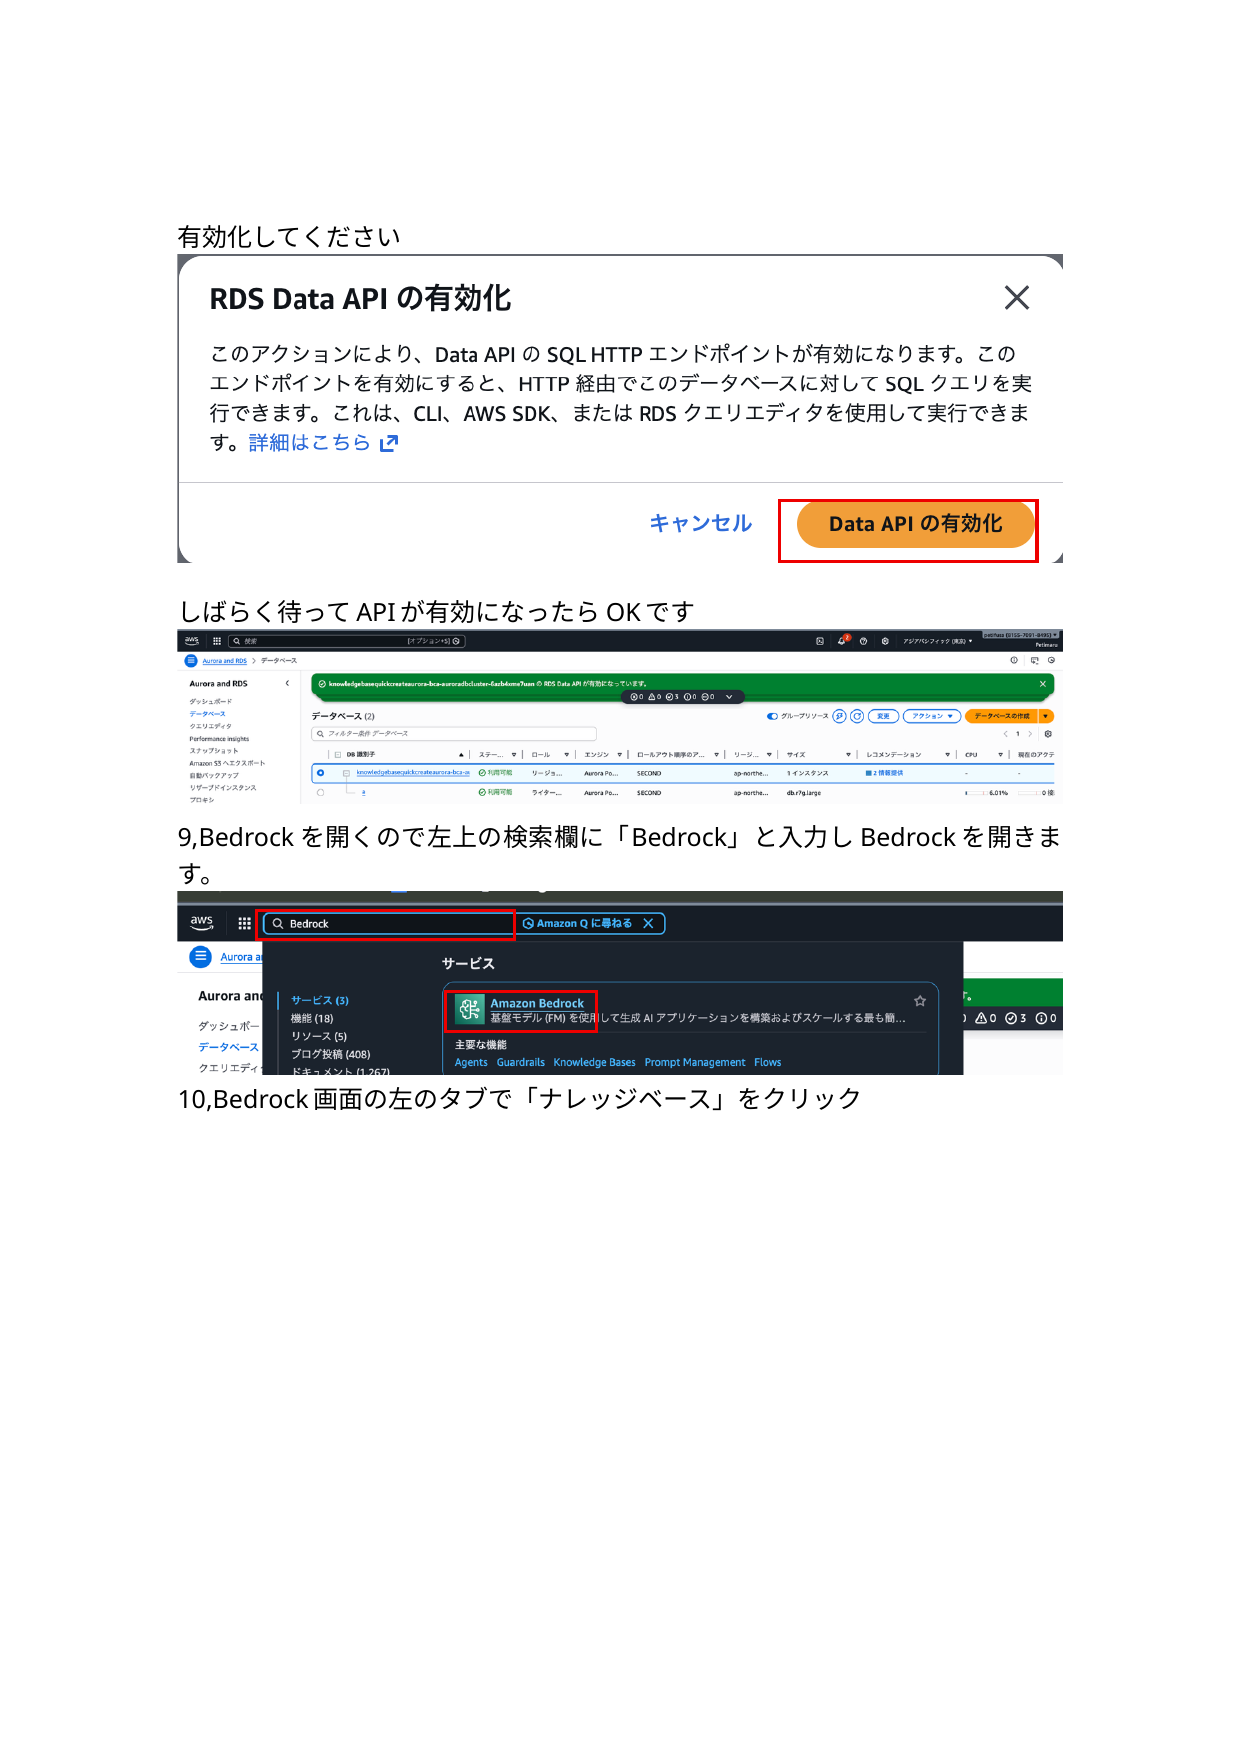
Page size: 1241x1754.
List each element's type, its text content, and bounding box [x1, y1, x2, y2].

text 有効化してください [177, 217, 1063, 254]
picture [177, 629, 1063, 804]
picture [177, 254, 1063, 563]
text しばらく待ってAPIが有効になったらOKです [177, 592, 1063, 629]
picture [781, 502, 1035, 560]
text 9,Bedrockを開くので左上の検索欄に「Bedrock」と入力しBedrockを開きます。 [177, 817, 1063, 891]
picture [177, 891, 1063, 1075]
text 10,Bedrock画面の左のタブで「ナレッジベース」をクリック [177, 1079, 1063, 1117]
